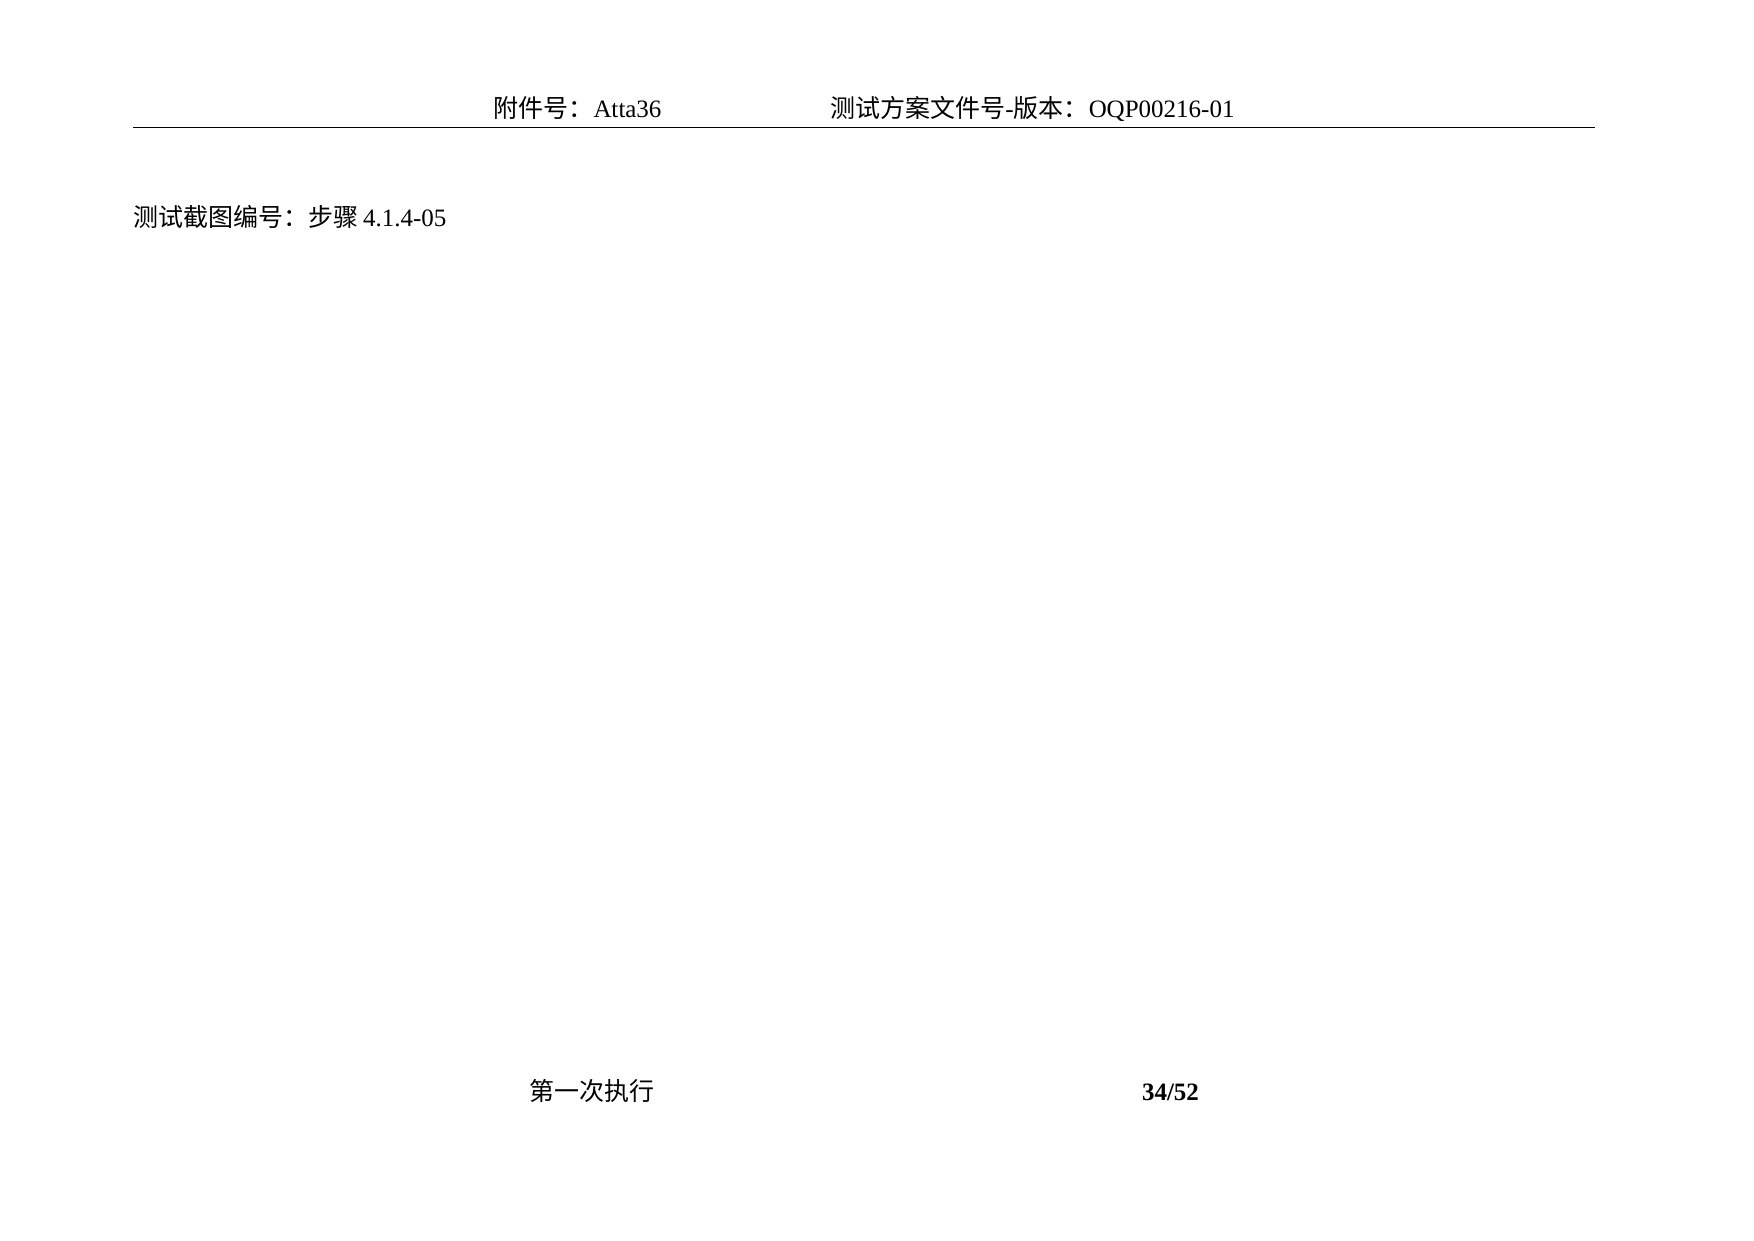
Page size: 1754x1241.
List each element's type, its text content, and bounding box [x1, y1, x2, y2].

text 测试截图编号：步骤4.1.4-05 [133, 183, 1595, 248]
